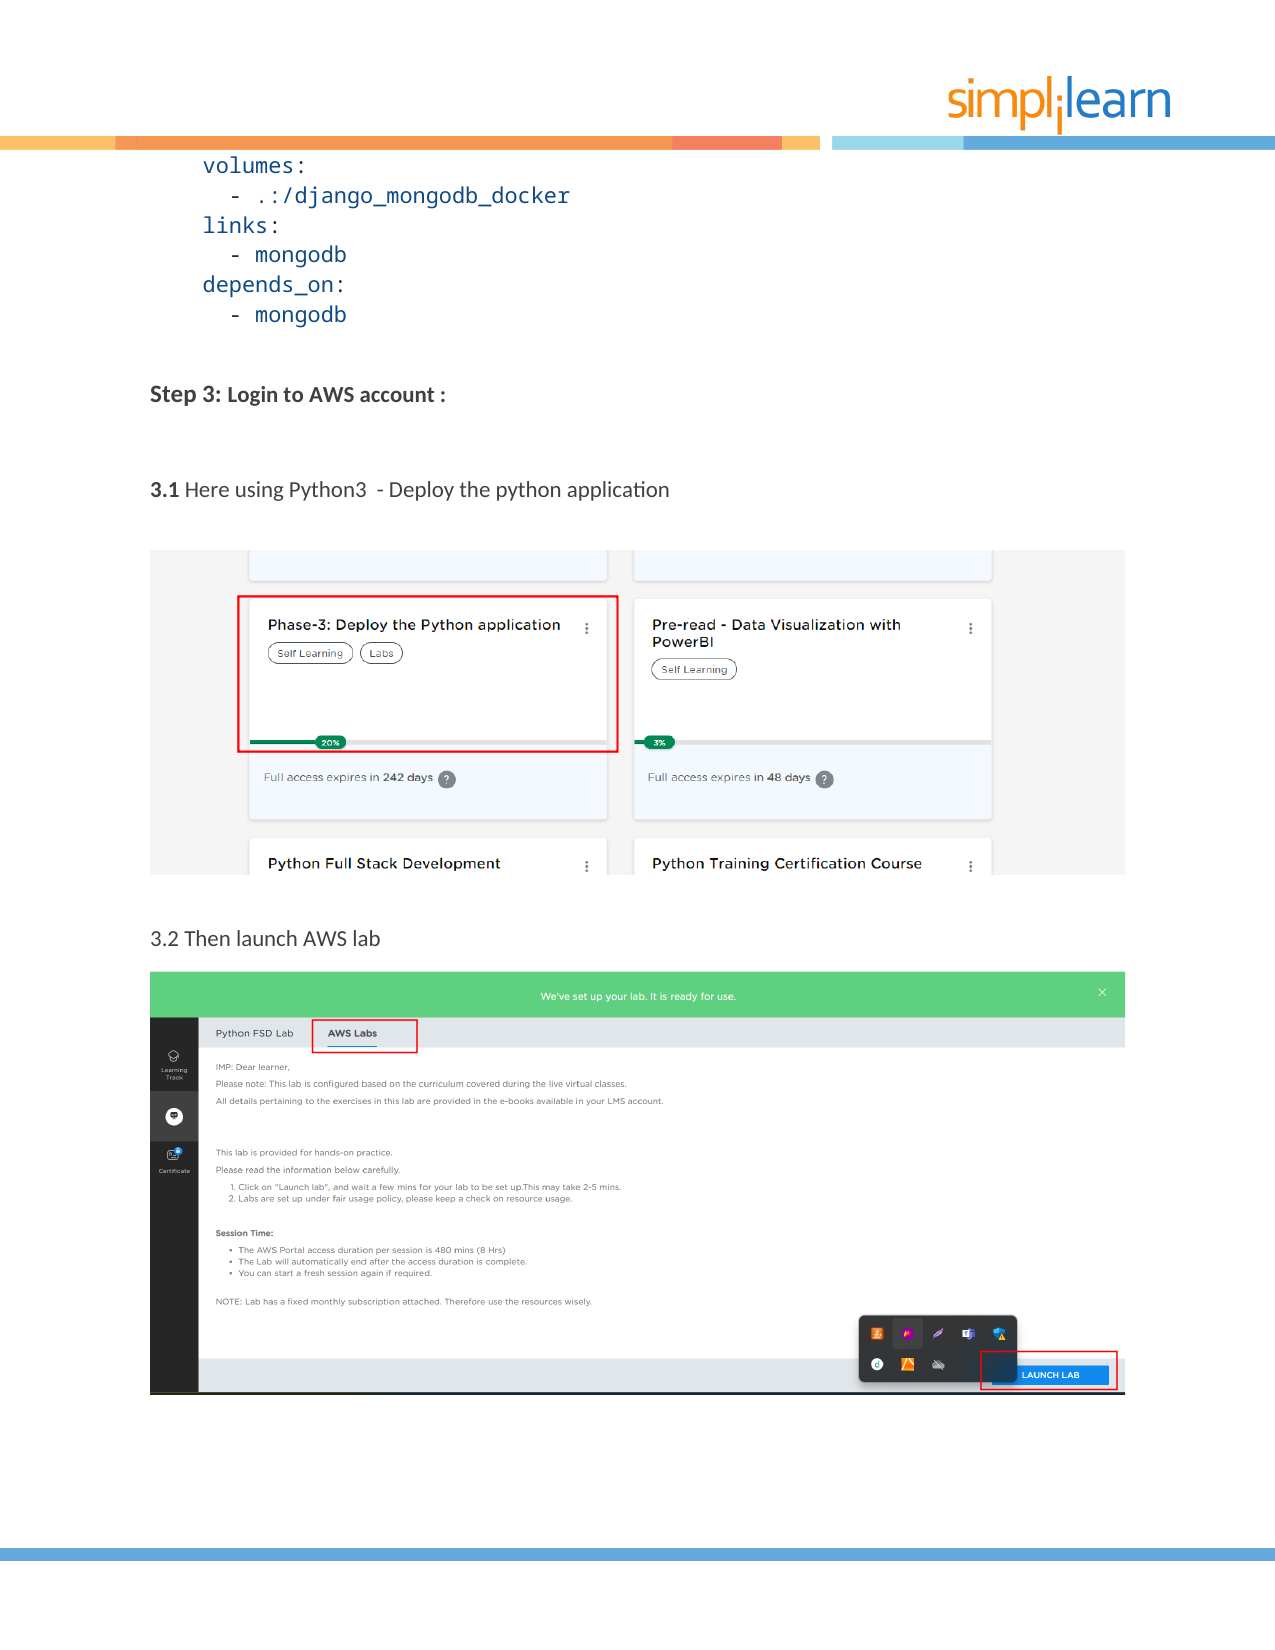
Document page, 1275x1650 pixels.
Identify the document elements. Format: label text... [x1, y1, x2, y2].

text - .:/django_mongodb_docker [150, 180, 1125, 209]
text 3.1 Here using Python3 - Deploy the python application [150, 475, 1125, 503]
picture [150, 970, 1125, 1395]
text - mongodb [150, 299, 1125, 329]
text 3.2 Then launch AWS lab [150, 924, 1125, 952]
text volumes: [150, 150, 1125, 180]
text - mongodb [150, 239, 1125, 269]
picture [0, 1548, 1275, 1562]
text Step 3: Login to AWS account : [150, 378, 1125, 409]
picture [150, 550, 1125, 875]
text links: [150, 209, 1125, 239]
text depends_on: [150, 269, 1125, 299]
picture [0, 76, 1275, 150]
